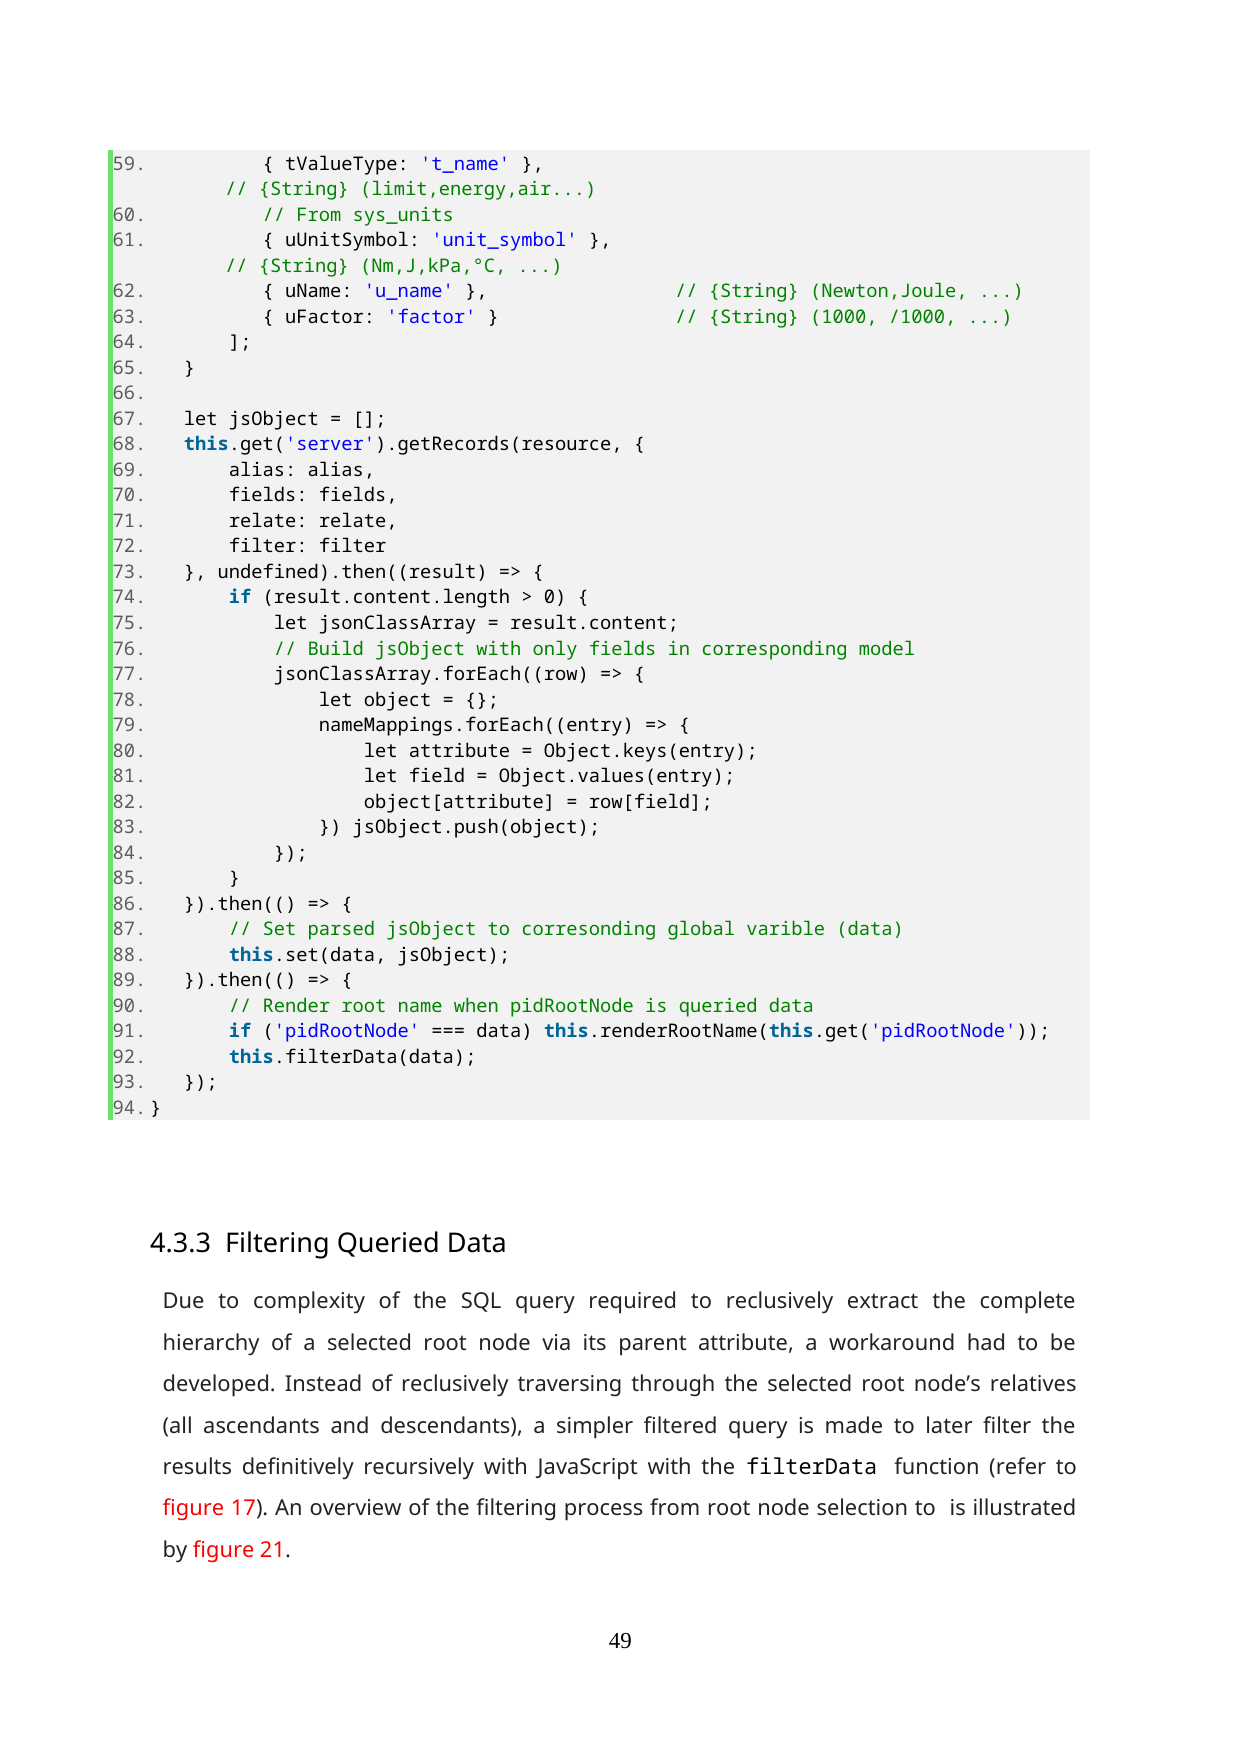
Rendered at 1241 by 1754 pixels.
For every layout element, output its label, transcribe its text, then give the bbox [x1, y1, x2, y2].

list this.get('server').getRecords(resource, { [113, 431, 1090, 456]
list }); [113, 839, 1090, 864]
list { uName: 'u_name' }, // {String} (Newton,Joule, ...) [113, 278, 1090, 303]
list { tValueType: 't_name' }, // {String} (limit,energy,air...) [113, 150, 1090, 201]
text Filtering Queried Data [150, 1224, 1090, 1261]
list let object = {}; [113, 686, 1090, 711]
list ]; [113, 329, 1090, 354]
list alias: alias, [113, 456, 1090, 482]
list fields: fields, [113, 482, 1090, 507]
list let attribute = Object.keys(entry); [113, 737, 1090, 762]
list { uUnitSymbol: 'unit_symbol' }, // {String} (Nm,J,kPa,°C, ...) [113, 227, 1090, 278]
list } [113, 354, 1090, 380]
list if (result.content.length > 0) { [113, 584, 1090, 609]
list // Set parsed jsObject to corresonding global varible (data) [113, 916, 1090, 941]
list }, undefined).then((result) => { [113, 558, 1090, 584]
list object[attribute] = row[field]; [113, 788, 1090, 813]
list relate: relate, [113, 507, 1090, 533]
list }).then(() => { [113, 890, 1090, 916]
text Due to complexity of the SQL query required to reclusively extract the complete hierarchy of a selected root node via its parent attribute, a workaround had to be developed. Instead of reclusively traversing through the selected root node’s relatives (all ascendants and descendants), a simpler filtered query is made to later filter the results definitively recursively with JavaScript with the filterData function (refer to figure 17). An overview of the filtering process from root node selection to is illustrated by figure 21. [162, 1286, 1077, 1504]
list let jsObject = []; [113, 405, 1090, 431]
list this.filterData(data); [113, 1043, 1090, 1069]
text Due to complexity of the SQL query required to reclusively extract the complete hierarchy of a selected root node via its parent attribute, a workaround had to be developed. Instead of reclusively traversing through the selected root node’s relatives (all ascendants and descendants), a simpler filtered query is made to later filter the results definitively recursively with JavaScript with the filterData function (refer to figure 17). An overview of the filtering process from root node selection to is illustrated by figure 21. [162, 1505, 1077, 1563]
list } [113, 1094, 1090, 1120]
list let field = Object.values(entry); [113, 762, 1090, 788]
list }).then(() => { [113, 967, 1090, 992]
list if ('pidRootNode' === data) this.renderRootName(this.get('pidRootNode')); [113, 1018, 1090, 1043]
list } [113, 864, 1090, 890]
list let jsonClassArray = result.content; [113, 609, 1090, 635]
list }) jsObject.push(object); [113, 813, 1090, 839]
list filter: filter [113, 533, 1090, 558]
list }); [113, 1069, 1090, 1094]
list nameMappings.forEach((entry) => { [113, 711, 1090, 737]
list this.set(data, jsObject); [113, 941, 1090, 967]
list // Render root name when pidRootNode is queried data [113, 992, 1090, 1018]
list // Build jsObject with only fields in corresponding model [113, 635, 1090, 660]
list jsonClassArray.forEach((row) => { [113, 660, 1090, 686]
list // From sys_units [113, 201, 1090, 227]
list { uFactor: 'factor' } // {String} (1000, /1000, ...) [113, 303, 1090, 329]
